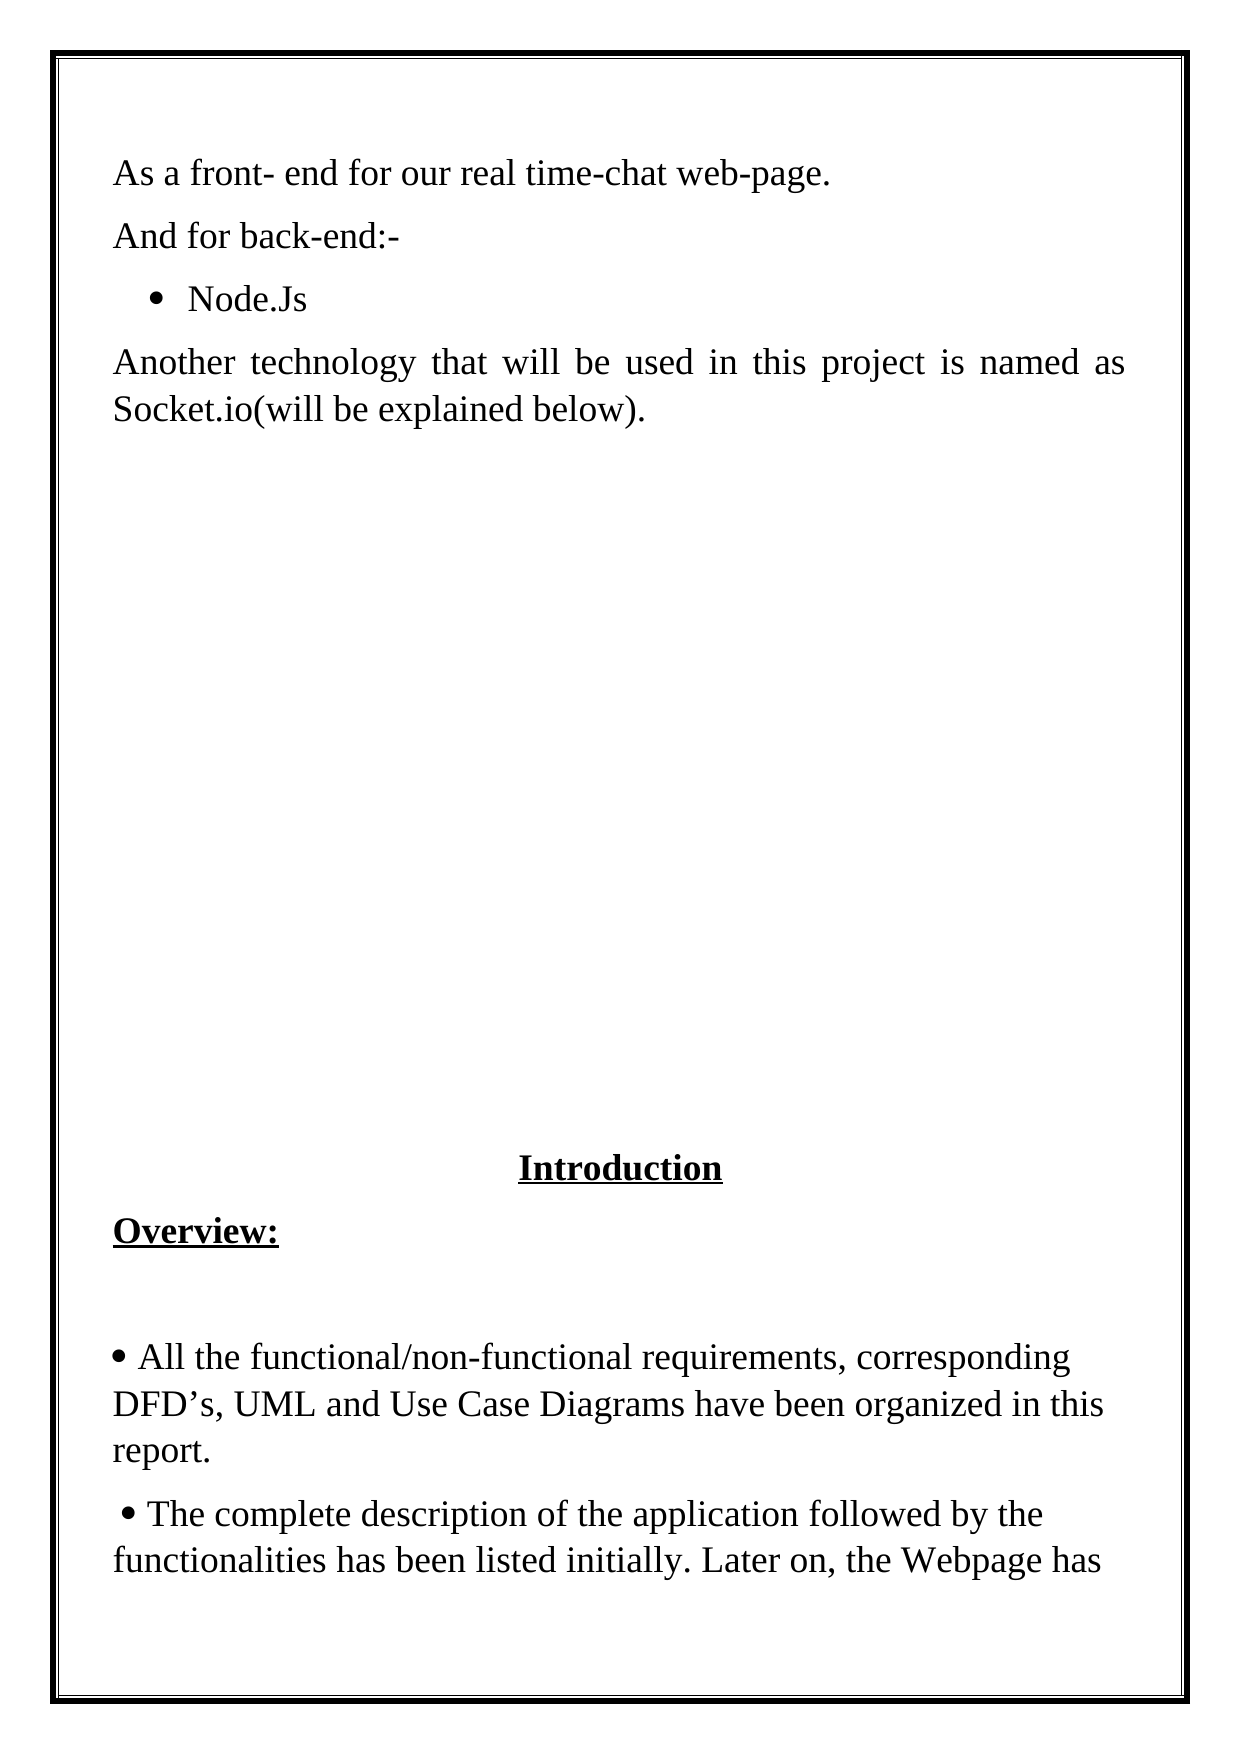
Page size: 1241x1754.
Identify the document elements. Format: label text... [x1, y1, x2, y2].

text And for back-end:- [112, 213, 1128, 256]
text As a front- end for our real time-chat web-page. [112, 150, 1128, 193]
list Node.Js [150, 276, 1128, 319]
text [112, 1491, 1128, 1581]
text Introduction [112, 1145, 1128, 1188]
text Overview: [112, 1208, 1128, 1251]
text Another technology that will be used in this project is named as Socket.io(will be explained below). [112, 340, 1128, 429]
text All the functional/non-functional requirements, corresponding DFD’s, UML and Use Case Diagrams have been organized in this report. [112, 1335, 1128, 1471]
